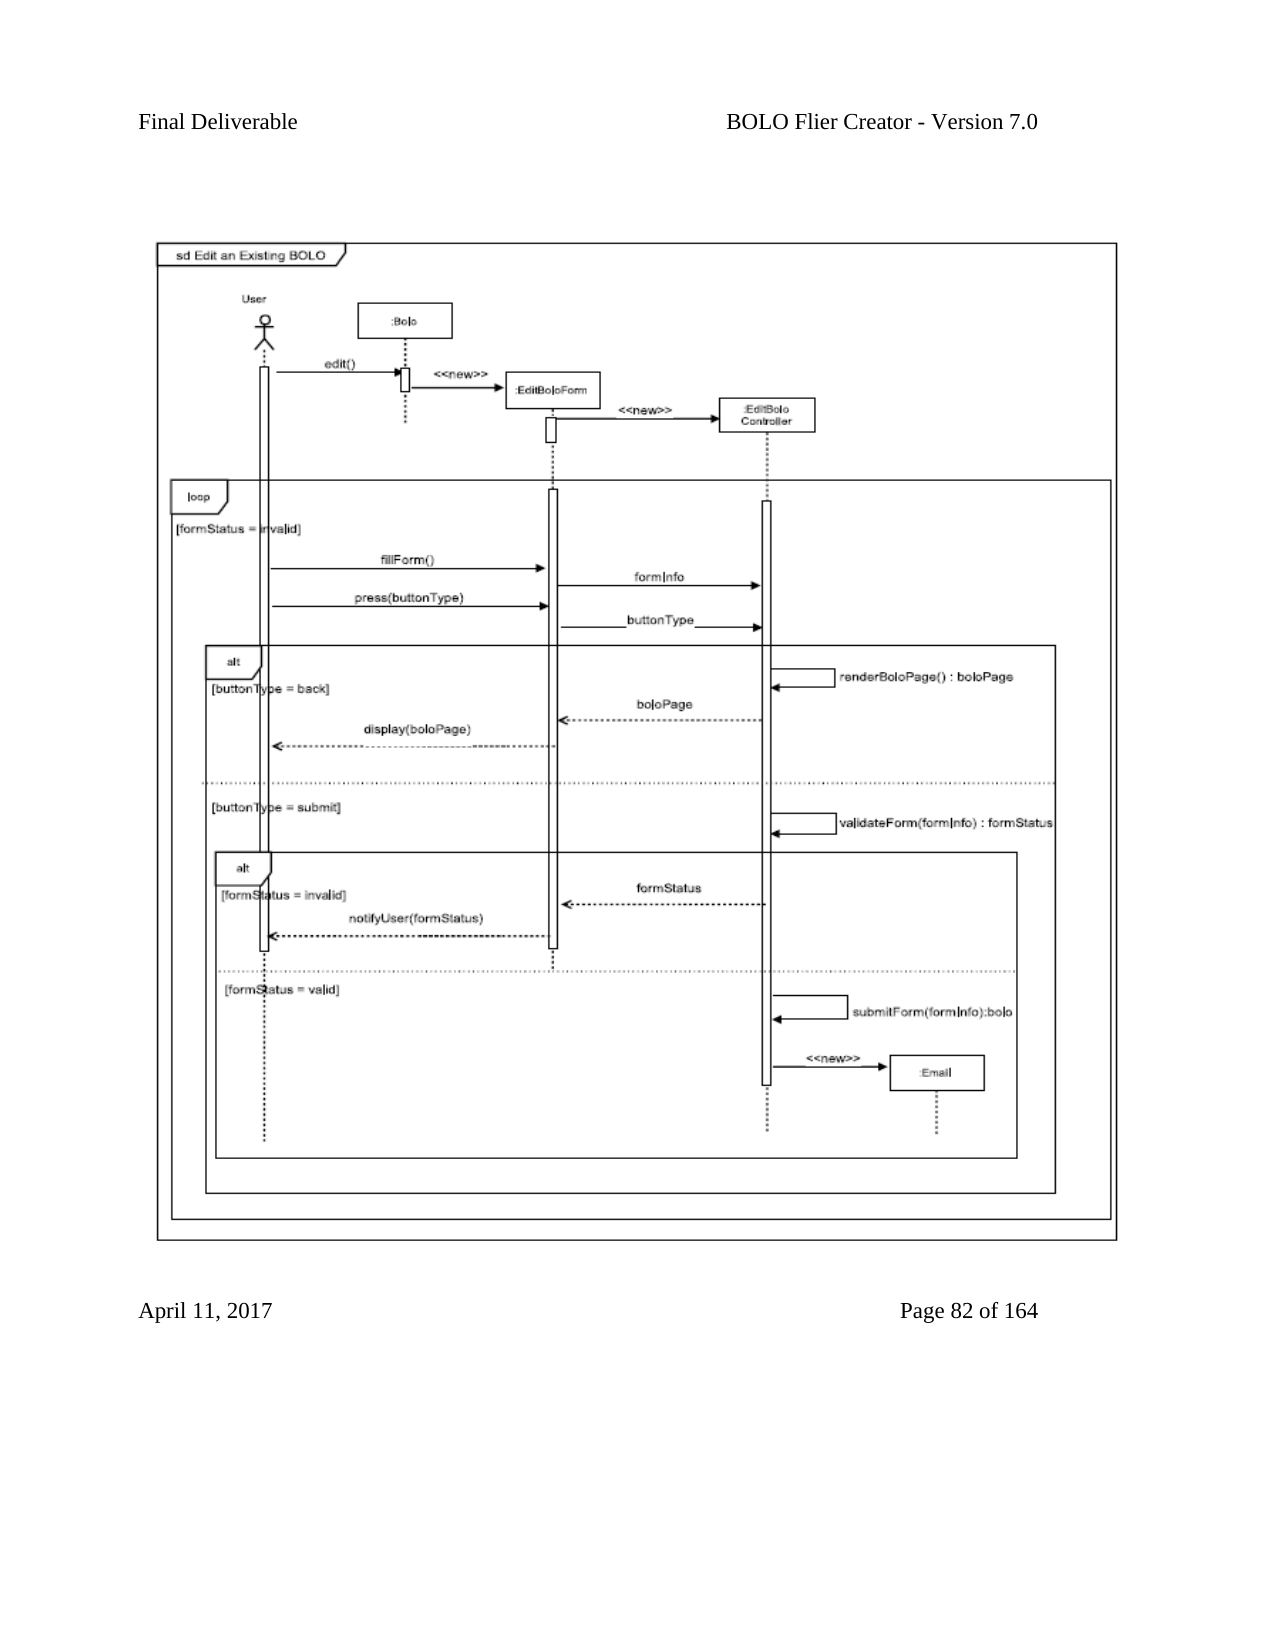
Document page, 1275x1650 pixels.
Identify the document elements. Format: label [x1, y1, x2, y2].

picture [150, 235, 1125, 1254]
